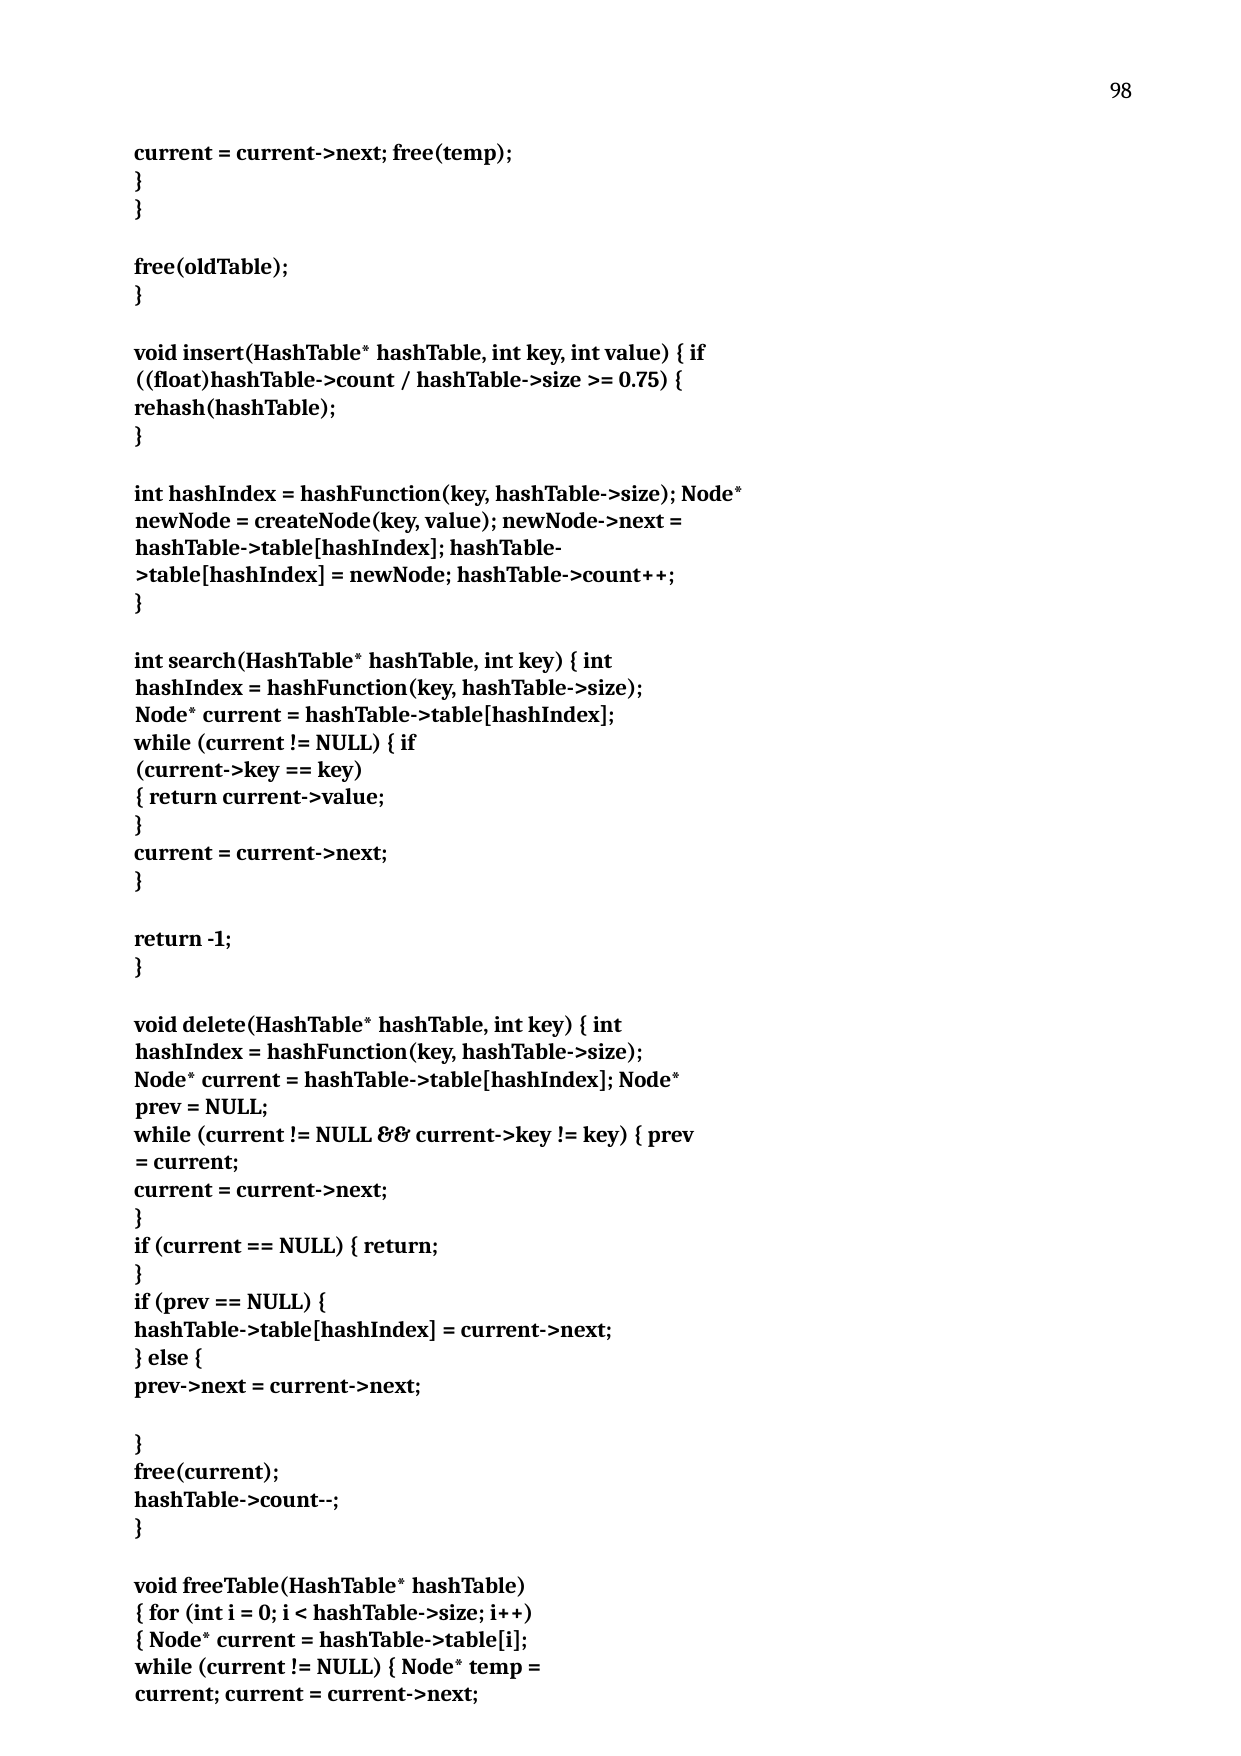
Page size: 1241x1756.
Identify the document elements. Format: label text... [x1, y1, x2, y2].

text } [134, 281, 1136, 308]
text current = current->next; [134, 1177, 1136, 1203]
text free(oldTable); [134, 253, 1136, 280]
text while (current != NULL && current->key != key) { prev = current; [134, 1122, 705, 1176]
text rehash(hashTable); [134, 394, 1136, 421]
text current = current->next; free(temp); [134, 139, 520, 166]
text } [134, 868, 1136, 894]
text void freeTable(HashTable* hashTable) { for (int i = 0; i < hashTable->size; i++) { Node* current = hashTable->table[i]; while (current != NULL) { Node* temp = current; current = current->next; [134, 1572, 559, 1707]
text current = current->next; [134, 840, 1136, 866]
text Node* current = hashTable->table[hashIndex]; Node* prev = NULL; [134, 1067, 696, 1121]
text } [134, 1205, 1136, 1231]
text prev->next = current->next; [134, 1372, 1136, 1399]
text } [134, 1431, 1136, 1457]
text hashTable->table[hashIndex] = current->next; [134, 1317, 1136, 1343]
text if (current == NULL) { return; [134, 1233, 442, 1259]
text void insert(HashTable* hashTable, int key, int value) { if ((float)hashTable->count / hashTable->size >= 0.75) { [134, 339, 724, 393]
text return -1; [134, 926, 1136, 952]
text } [134, 954, 1136, 980]
text } [134, 422, 1136, 449]
text } [134, 195, 1136, 222]
text int hashIndex = hashFunction(key, hashTable->size); Node* newNode = createNode(key, value); newNode->next = hashTable->table[hashIndex]; hashTable->table[hashIndex] = newNode; hashTable->count++; [134, 481, 751, 588]
text hashTable->count--; [134, 1486, 1136, 1513]
text } [134, 167, 1136, 194]
text } [134, 1261, 1136, 1287]
text } [134, 1514, 1136, 1541]
text int search(HashTable* hashTable, int key) { int hashIndex = hashFunction(key, hashTable->size); Node* current = hashTable->table[hashIndex]; [134, 648, 692, 728]
text if (prev == NULL) { [134, 1289, 1136, 1315]
text } else { [134, 1344, 1136, 1371]
text free(current); [134, 1458, 1136, 1485]
text } [134, 812, 1136, 838]
text void delete(HashTable* hashTable, int key) { int hashIndex = hashFunction(key, hashTable->size); [134, 1012, 692, 1066]
text } [134, 590, 1136, 616]
text while (current != NULL) { if (current->key == key) { return current->value; [134, 730, 418, 811]
